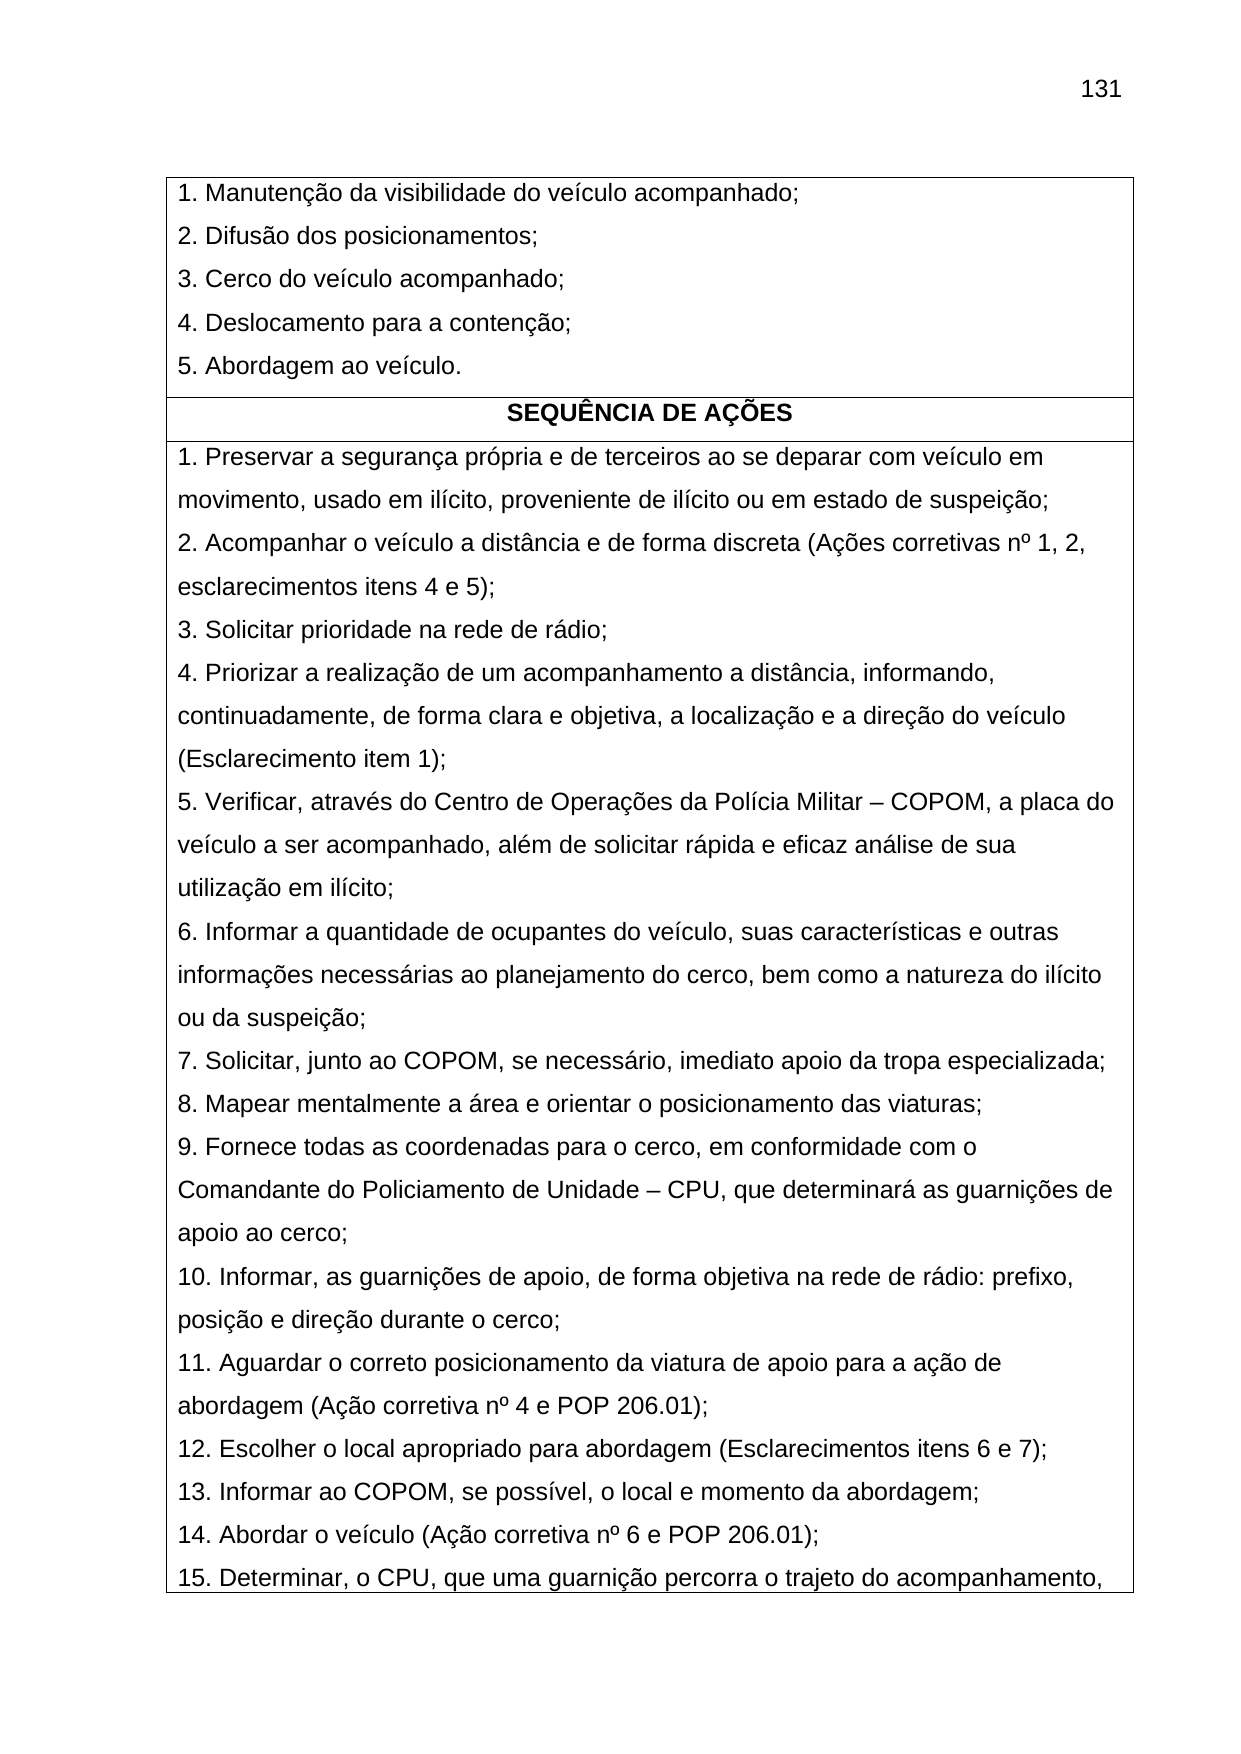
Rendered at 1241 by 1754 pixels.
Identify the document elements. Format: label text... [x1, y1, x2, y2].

table_cell SEQUÊNCIA DE AÇÕES [167, 398, 1133, 441]
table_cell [167, 442, 1133, 1592]
table_cell 1. Manutenção da visibilidade do veículo acompanhado; 2. Difusão dos posicionamentos; 3. Cerco do veículo acompanhado; 4. Deslocamento para a contenção; 5. Abordagem ao veículo. [167, 178, 1133, 397]
